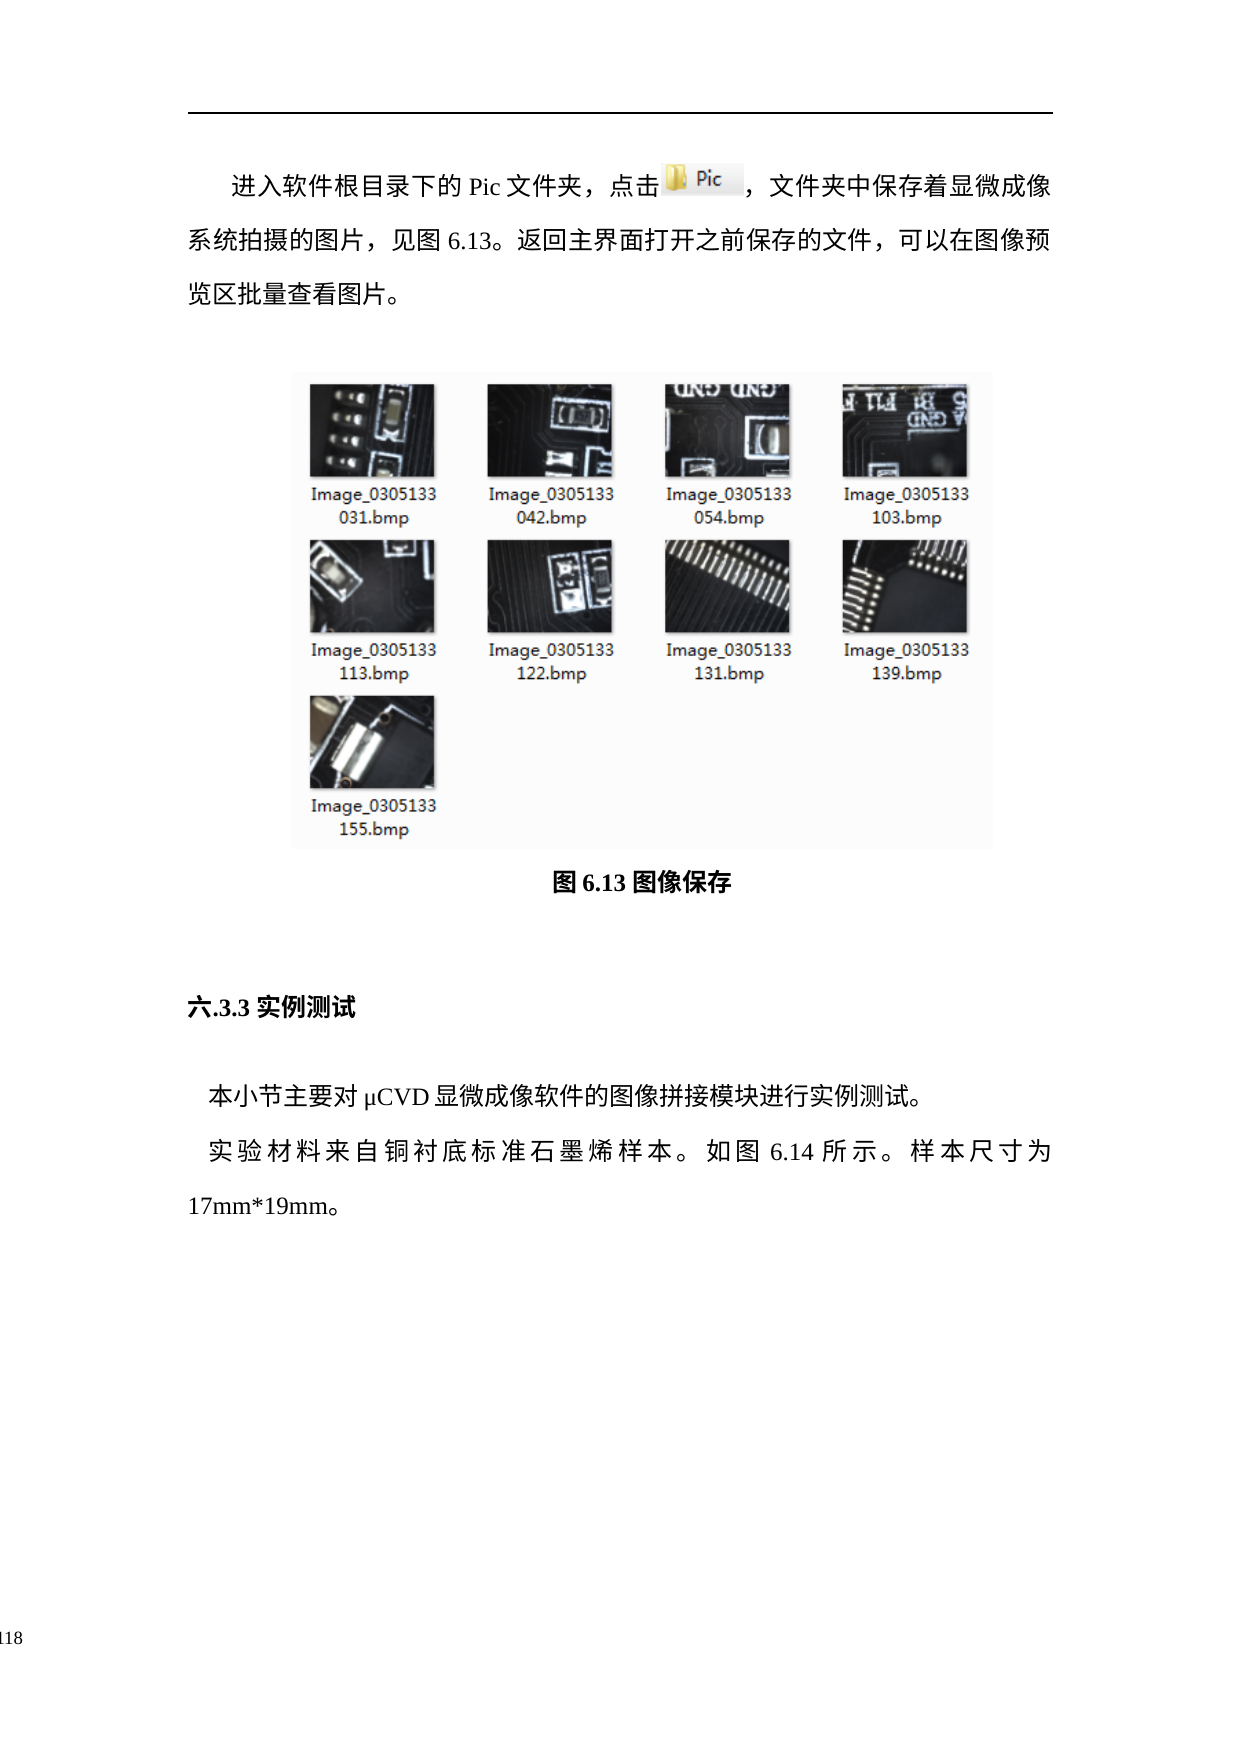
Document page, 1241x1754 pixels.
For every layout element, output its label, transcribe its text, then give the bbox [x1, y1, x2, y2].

picture [661, 163, 744, 196]
text 实验材料来自铜衬底标准石墨烯样本。如图6.14所示。样本尺寸为17mm*19mm。 [187, 1131, 1053, 1222]
list 进入软件根目录下的Pic文件夹，点击，文件夹中保存着显微成像系统拍摄的图片，见图6.13。返回主界面打开之前保存的文件，可以在图像预览区批量查看图片。 [187, 164, 1053, 311]
list 图6.13 图像保存 [187, 862, 1053, 899]
picture [291, 372, 993, 849]
text 本小节主要对μCVD显微成像软件的图像拼接模块进行实例测试。 [187, 1077, 1053, 1113]
subtitle 实例测试 [187, 987, 1053, 1023]
